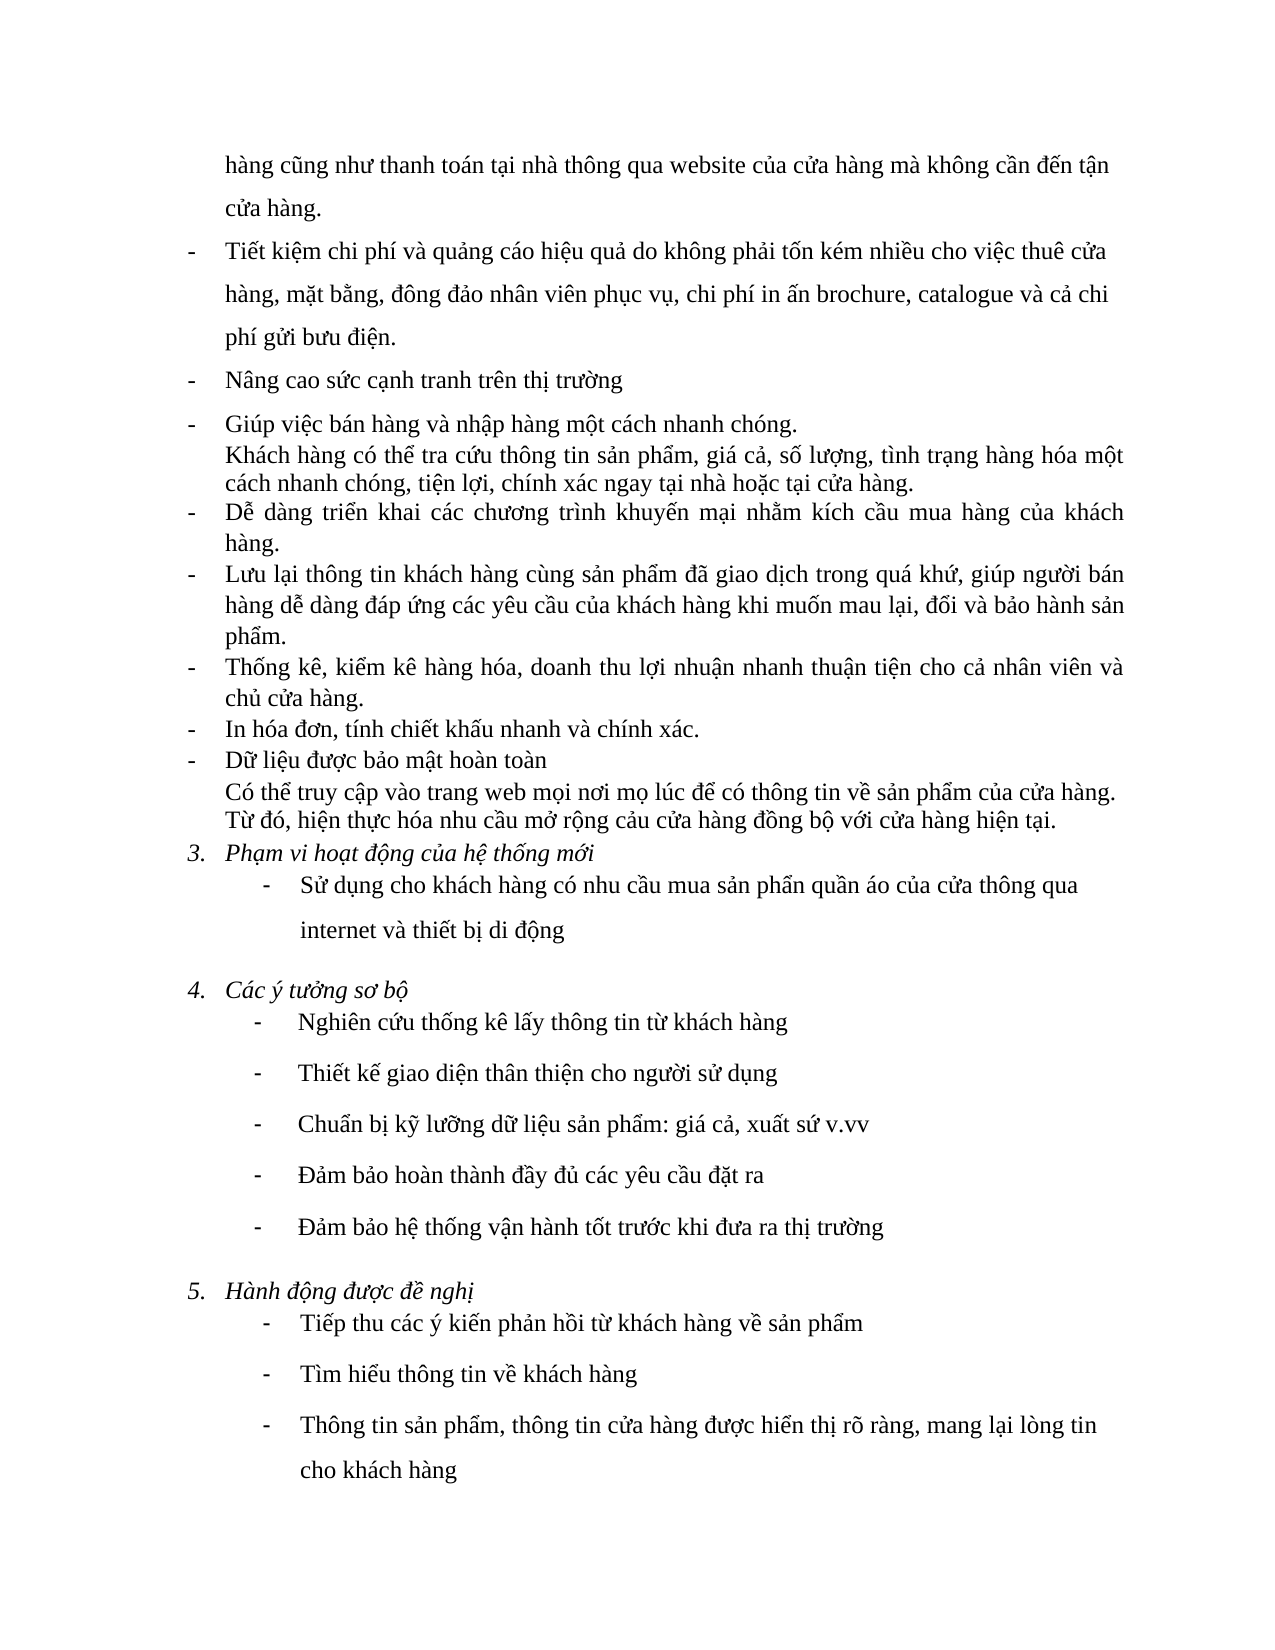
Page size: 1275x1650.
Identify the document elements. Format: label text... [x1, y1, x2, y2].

list Thống kê, kiểm kê hàng hóa, doanh thu lợi nhuận nhanh thuận tiện cho cả nhân viên và chủ cửa hàng. [187, 652, 1125, 712]
list Đảm bảo hệ thống vận hành tốt trước khi đưa ra thị trường [253, 1208, 1125, 1242]
list Từ đó, hiện thực hóa nhu cầu mở rộng cảu cửa hàng đồng bộ với cửa hàng hiện tại. [225, 805, 1125, 834]
subtitle Các ý tưởng sơ bộ [187, 975, 1125, 1004]
subtitle Hành động được đề nghị [187, 1276, 1125, 1305]
list Nâng cao sức cạnh tranh trên thị trường [187, 366, 1125, 394]
list Thiết kế giao diện thân thiện cho người sử dụng [253, 1055, 1125, 1089]
list Tìm hiểu thông tin về khách hàng [262, 1356, 1125, 1390]
list Thông tin sản phẩm, thông tin cửa hàng được hiển thị rõ ràng, mang lại lòng tin cho khách hàng [262, 1407, 1125, 1484]
list Dữ liệu được bảo mật hoàn toàn [187, 746, 1125, 774]
list Lưu lại thông tin khách hàng cùng sản phẩm đã giao dịch trong quá khứ, giúp người bán hàng dễ dàng đáp ứng các yêu cầu của khách hàng khi muốn mau lại, đổi và bảo hành sản phẩm. [187, 559, 1125, 650]
list Nghiên cứu thống kê lấy thông tin từ khách hàng [253, 1004, 1125, 1038]
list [187, 150, 1125, 222]
list Tiếp thu các ý kiến phản hồi từ khách hàng về sản phẩm [262, 1305, 1125, 1339]
list Đảm bảo hoàn thành đầy đủ các yêu cầu đặt ra [253, 1157, 1125, 1191]
list Có thể truy cập vào trang web mọi nơi mọ lúc để có thông tin về sản phẩm của cửa hàng. [225, 777, 1125, 805]
subtitle Phạm vi hoạt động của hệ thống mới [187, 838, 1125, 867]
list Khách hàng có thể tra cứu thông tin sản phẩm, giá cả, số lượng, tình trạng hàng hóa một cách nhanh chóng, tiện lợi, chính xác ngay tại nhà hoặc tại cửa hàng. [225, 440, 1125, 497]
list Dễ dàng triển khai các chương trình khuyến mại nhằm kích cầu mua hàng của khách hàng. [187, 497, 1125, 557]
list Chuẩn bị kỹ lưỡng dữ liệu sản phẩm: giá cả, xuất sứ v.vv [253, 1106, 1125, 1140]
list Giúp việc bán hàng và nhập hàng một cách nhanh chóng. [187, 409, 1125, 437]
list Sử dụng cho khách hàng có nhu cầu mua sản phẩn quần áo của cửa thông qua internet và thiết bị di động [262, 867, 1125, 944]
list In hóa đơn, tính chiết khấu nhanh và chính xác. [187, 714, 1125, 743]
list Tiết kiệm chi phí và quảng cáo hiệu quả do không phải tốn kém nhiều cho việc thuê cửa hàng, mặt bằng, đông đảo nhân viên phục vụ, chi phí in ấn brochure, catalogue và cả chi phí gửi bưu điện. [187, 236, 1125, 351]
